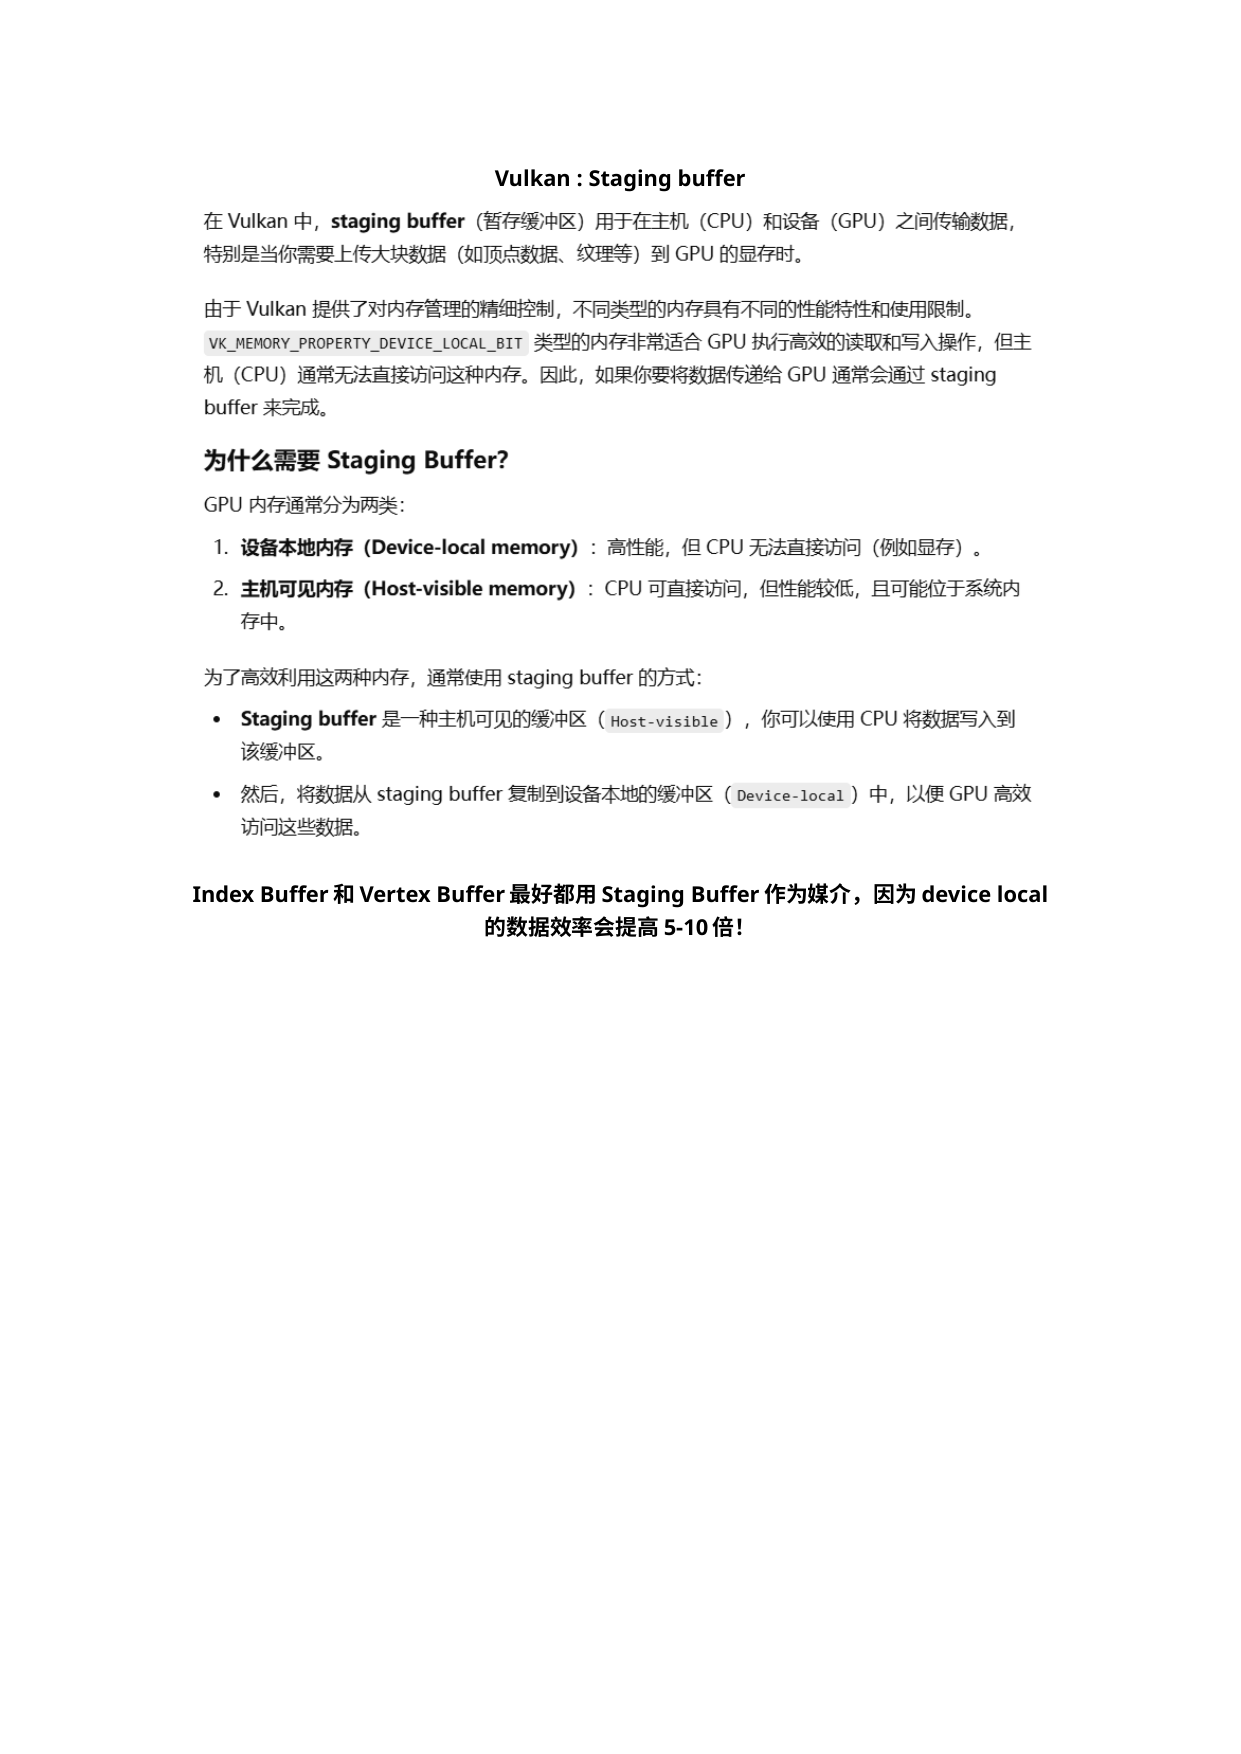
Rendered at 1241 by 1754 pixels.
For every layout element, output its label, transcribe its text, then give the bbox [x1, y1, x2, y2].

picture [187, 194, 1053, 859]
text Vulkan : Staging buffer [187, 162, 1053, 194]
text Index Buffer和Vertex Buffer最好都用Staging Buffer作为媒介，因为device local的数据效率会提高5-10倍！ [187, 877, 1053, 942]
